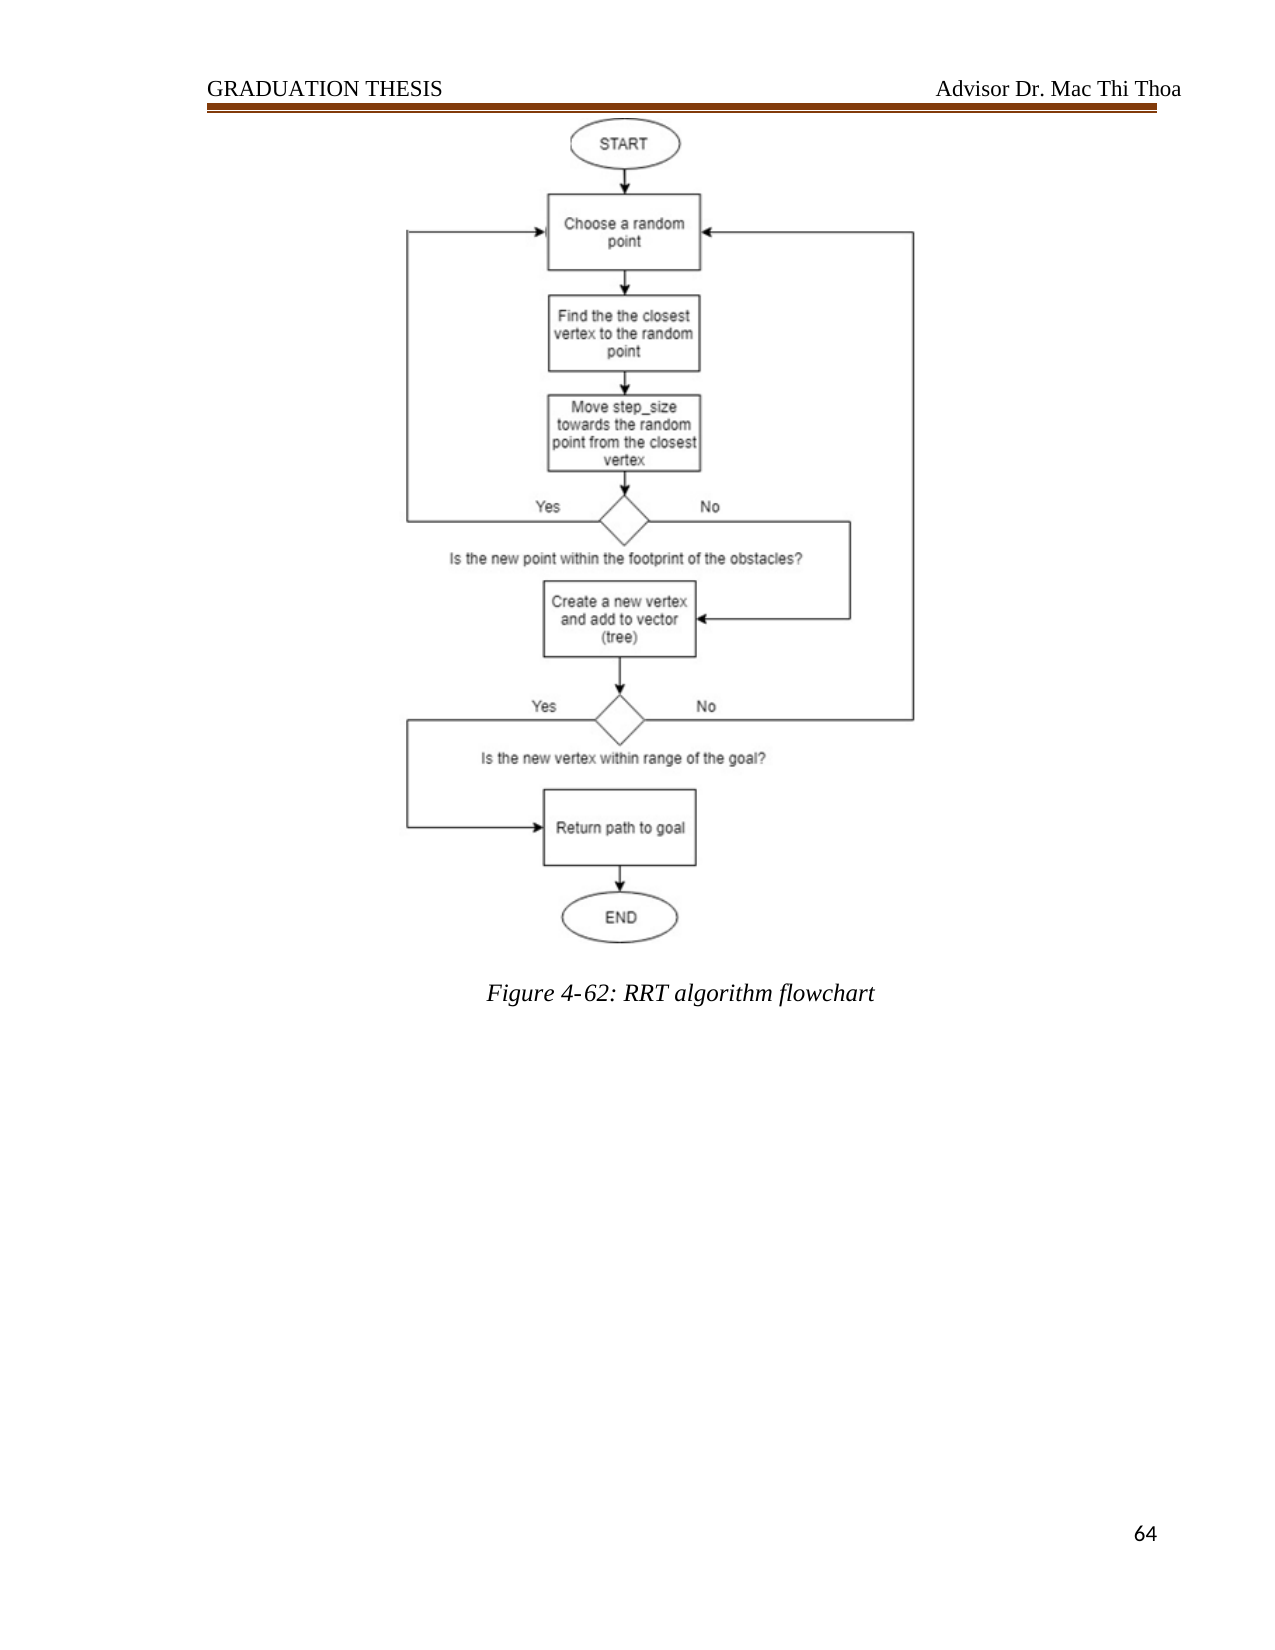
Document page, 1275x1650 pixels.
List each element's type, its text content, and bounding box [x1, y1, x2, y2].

picture [398, 118, 965, 956]
